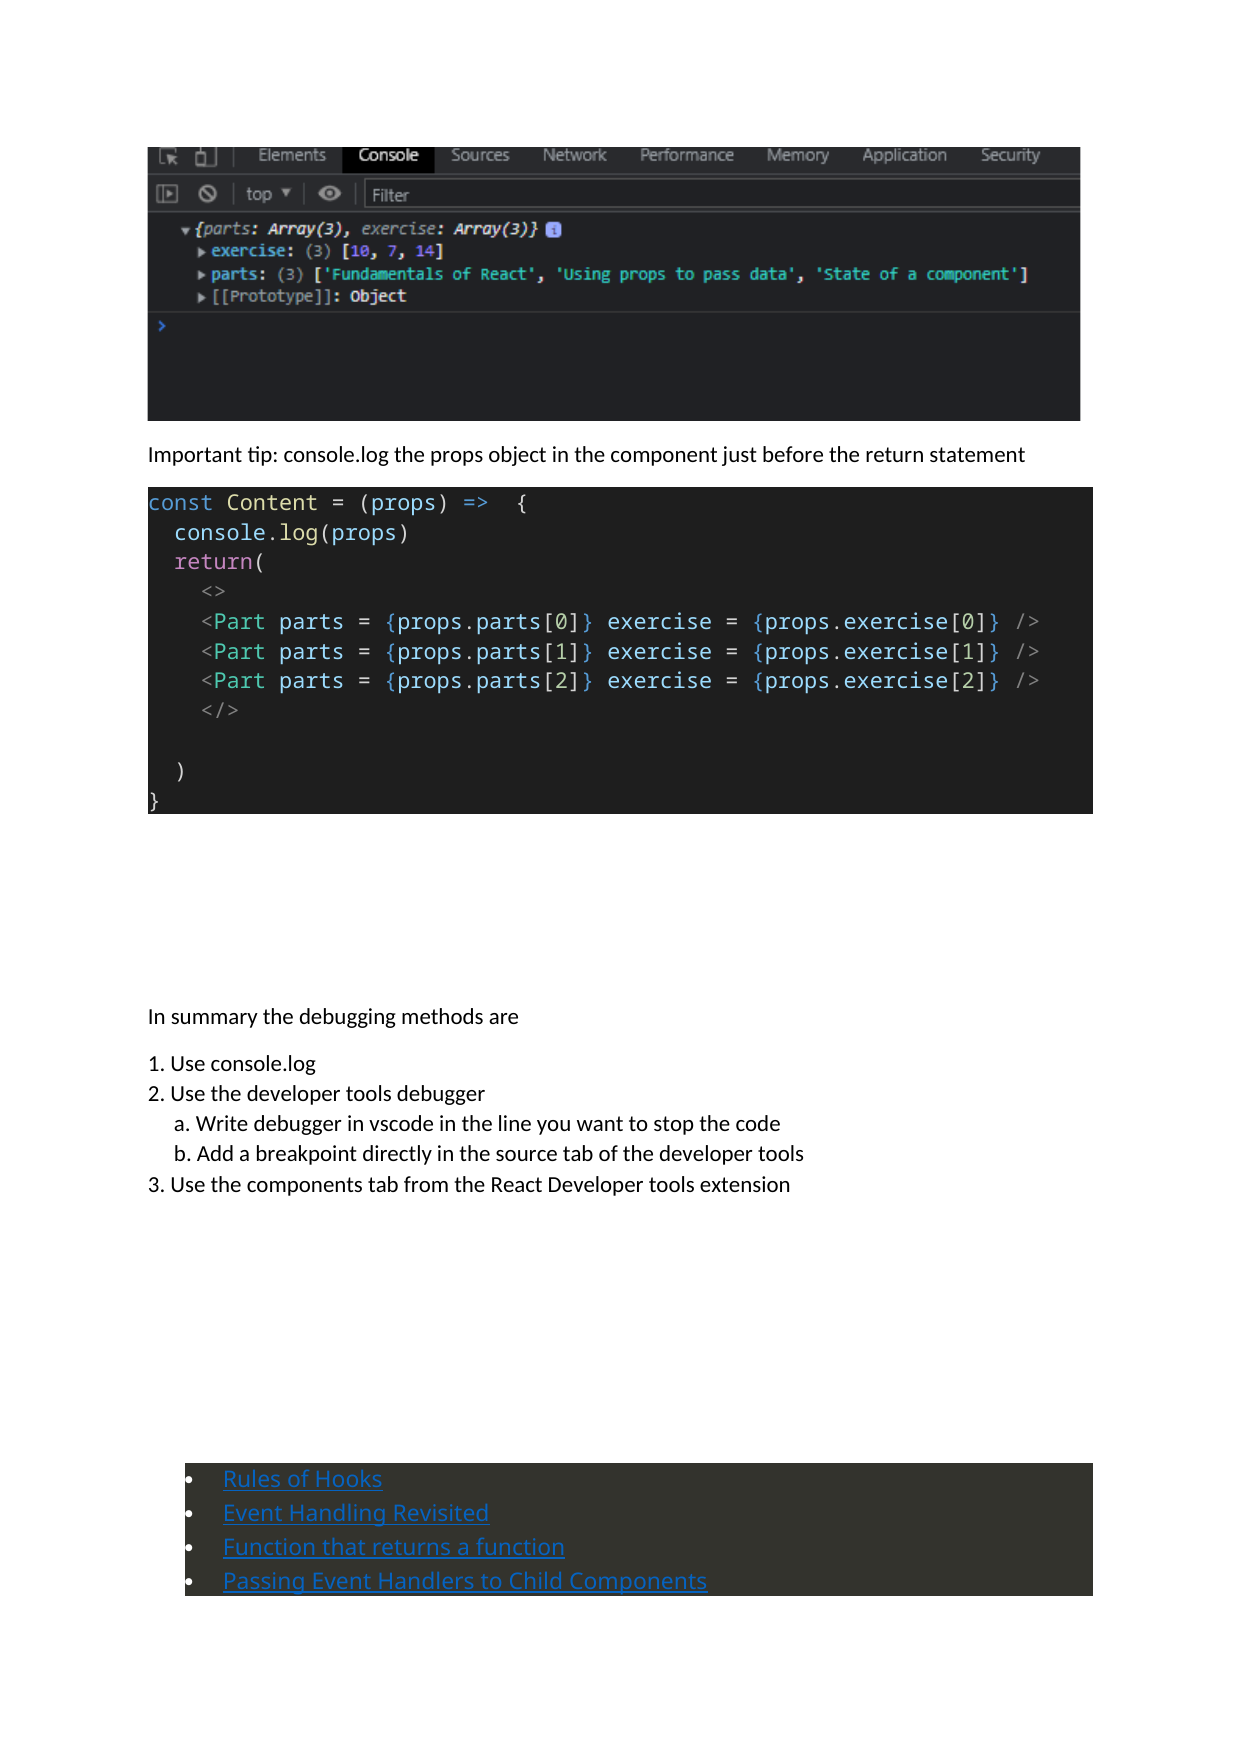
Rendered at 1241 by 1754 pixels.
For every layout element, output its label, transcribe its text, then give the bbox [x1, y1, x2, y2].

text </> [148, 695, 1093, 725]
text } [148, 785, 1093, 814]
picture [147, 147, 1081, 421]
list Rules of Hooks [185, 1463, 1093, 1495]
text <> [148, 576, 1093, 606]
text 1. Use console.log 2. Use the developer tools debugger a. Write debugger in vscode in the line you want to stop the code b. Add a breakpoint directly in the source tab of the developer tools 3. Use the components tab from the React Developer tools extension [148, 1049, 1093, 1198]
text In summary the debugging methods are [148, 1002, 1093, 1030]
text <Part parts = {props.parts[0]} exercise = {props.exercise[0]} /> [148, 606, 1093, 636]
text Important tip: console.log the props object in the component just before the return statement [148, 440, 1093, 468]
text const Content = (props) => { [148, 487, 1093, 517]
list Event Handling Revisited [185, 1497, 1093, 1528]
text return( [148, 546, 1093, 576]
text console.log(props) [148, 517, 1093, 546]
text ) [148, 755, 1093, 785]
text <Part parts = {props.parts[1]} exercise = {props.exercise[1]} /> [148, 636, 1093, 666]
list Function that returns a function [185, 1531, 1093, 1562]
list Passing Event Handlers to Child Components [185, 1565, 1093, 1596]
text <Part parts = {props.parts[2]} exercise = {props.exercise[2]} /> [148, 666, 1093, 695]
